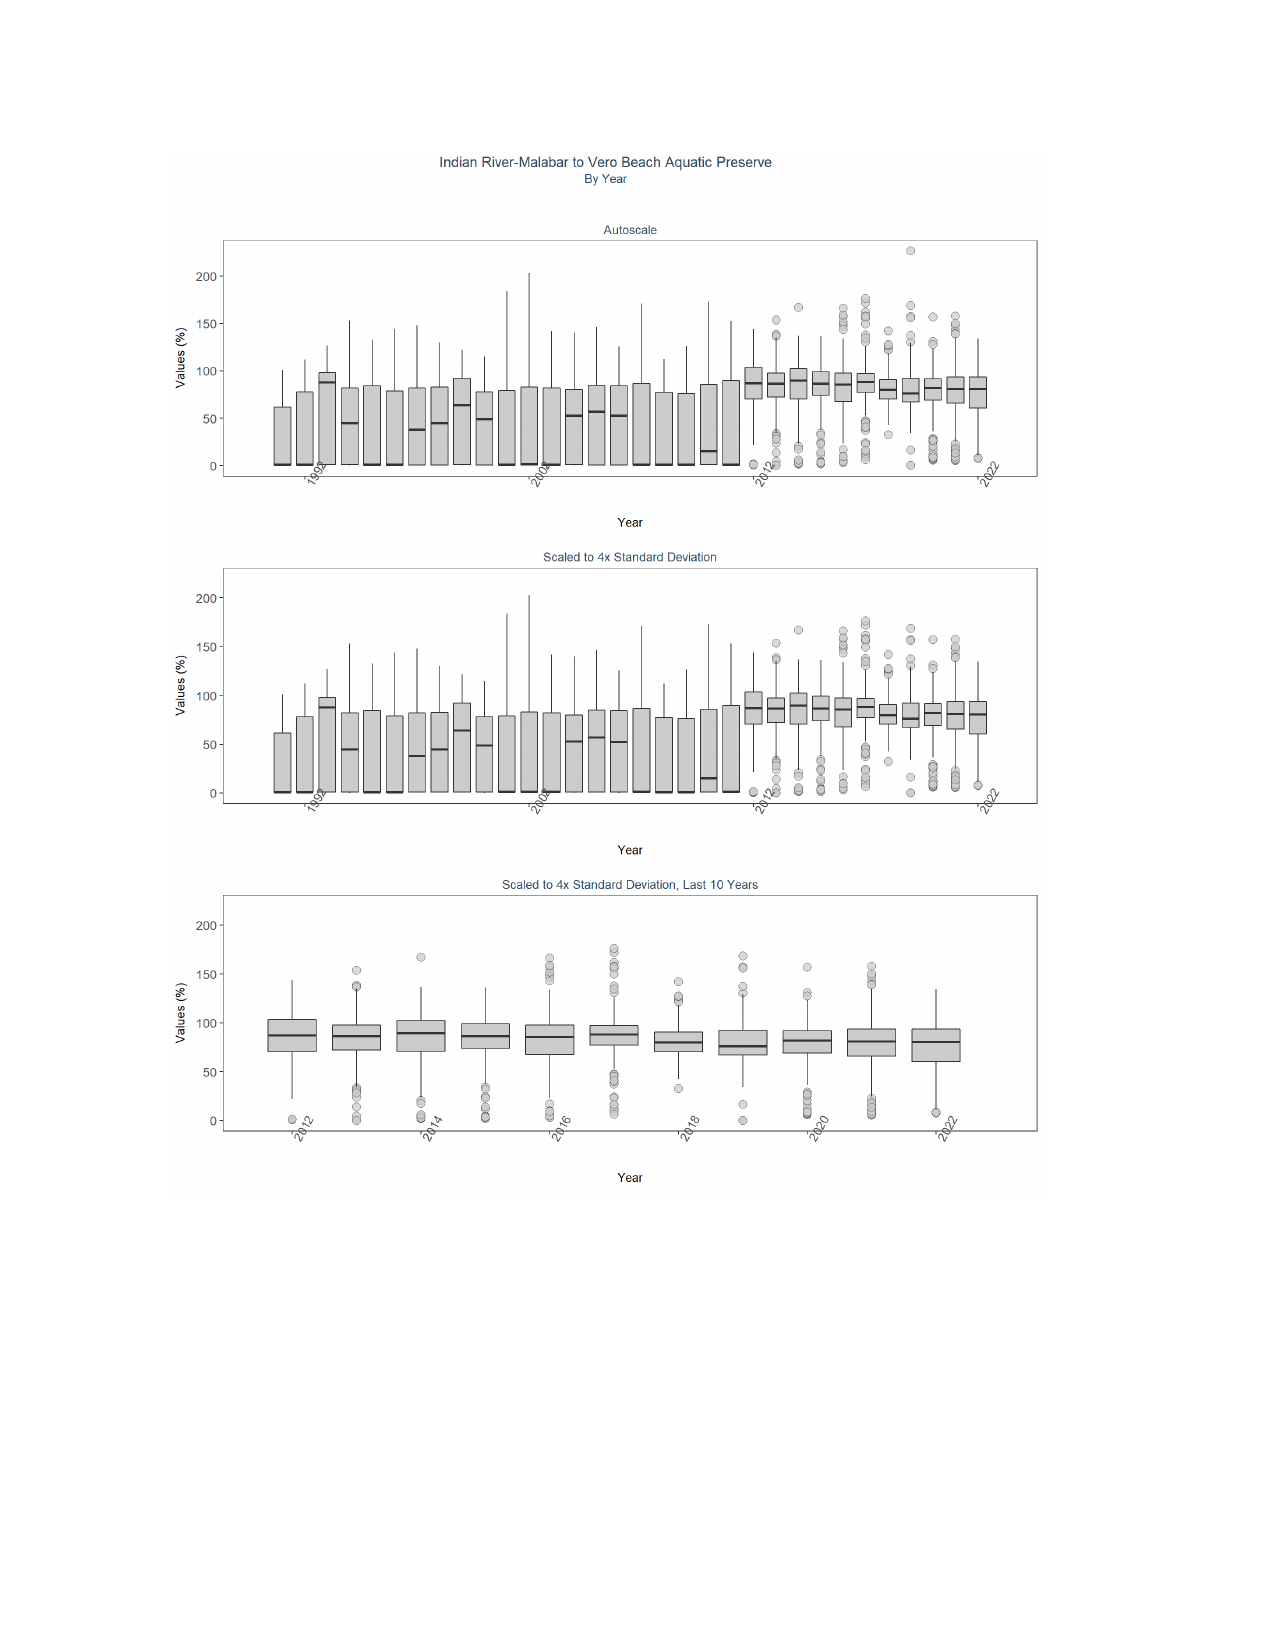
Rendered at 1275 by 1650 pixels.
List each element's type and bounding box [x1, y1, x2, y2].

picture [168, 150, 1044, 1200]
